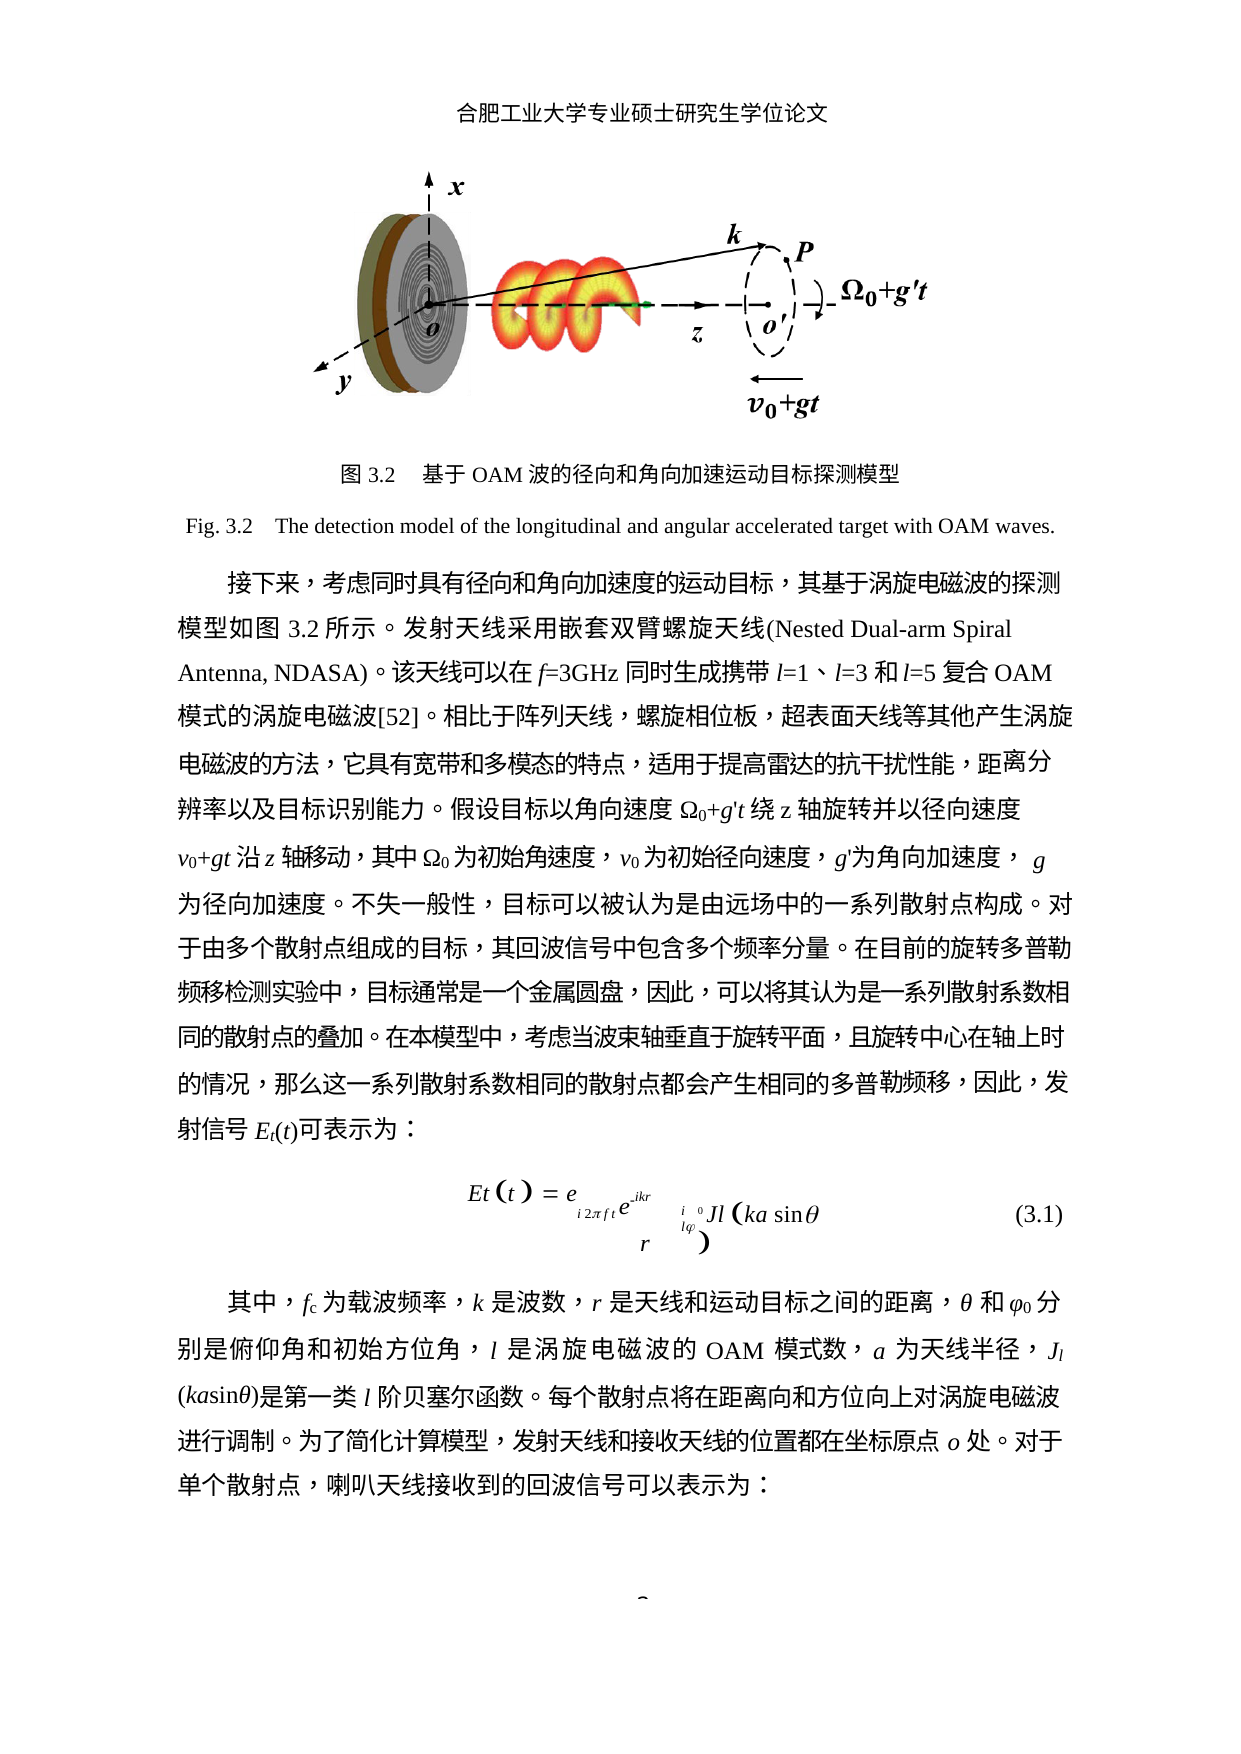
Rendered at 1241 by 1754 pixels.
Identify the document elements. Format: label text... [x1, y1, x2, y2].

text 图 3.2 基于 OAM 波的径向和角向加速运动目标探测模型 [160, 459, 1080, 489]
text 接下来，考虑同时具有径向和角向加速度的运动目标，其基于涡旋电磁波的探测模型如图 3.2 所示。发射天线采用嵌套双臂螺旋天线(Nested Dual-arm Spiral Antenna, NDASA)。该天线可以在 f=3GHz 同时生成携带 l=1、l=3 和 l=5 复合 OAM 模式的涡旋电磁波[52]。相比于阵列天线，螺旋相位板，超表面天线等其他产生涡旋电磁波的方法，它具有宽带和多模态的特点，适用于提高雷达的抗干扰性能，距离分辨率以及目标识别能力。假设目标以角向速度 Ω0+g't 绕 z 轴旋转并以径向速度 v0+gt 沿 z 轴移动，其中 Ω0 为初始角速度，v0 为初始径向速度，g'为角向加速度， g 为径向加速度。不失一般性，目标可以被认为是由远场中的一系列散射点构成。对于由多个散射点组成的目标，其回波信号中包含多个频率分量。在目前的旋转多普勒频移检测实验中，目标通常是一个金属圆盘，因此，可以将其认为是一系列散射系数相同的散射点的叠加。在本模型中，考虑当波束轴垂直于旋转平面，且旋转中心在轴上时的情况，那么这一系列散射系数相同的散射点都会产生相同的多普勒频移，因此，发射信号 Et(t)可表示为： [177, 566, 1076, 1149]
text (3.1) [828, 1199, 1063, 1227]
text il [681, 1203, 697, 1234]
picture [298, 157, 944, 437]
text 合肥工业大学专业硕士研究生学位论文 [310, 98, 973, 128]
text Et t   e [160, 1179, 576, 1211]
text i 2 f t eikr [578, 1188, 661, 1224]
text 0 Jl ka sin  [699, 1198, 824, 1261]
text 其中，fc 为载波频率，k 是波数，r 是天线和运动目标之间的距离，θ 和 φ0 分别是俯仰角和初始方位角，l 是涡旋电磁波的OAM 模式数，a 为天线半径，Jl (kasinθ)是第一类 l 阶贝塞尔函数。每个散射点将在距离向和方位向上对涡旋电磁波进行调制。为了简化计算模型，发射天线和接收天线的位置都在坐标原点 o 处。对于单个散射点，喇叭天线接收到的回波信号可以表示为： [177, 1284, 1063, 1502]
text r [581, 1229, 649, 1257]
text Fig. 3.2 The detection model of the longitudinal and angular accelerated target with OAM waves. [160, 513, 1080, 538]
